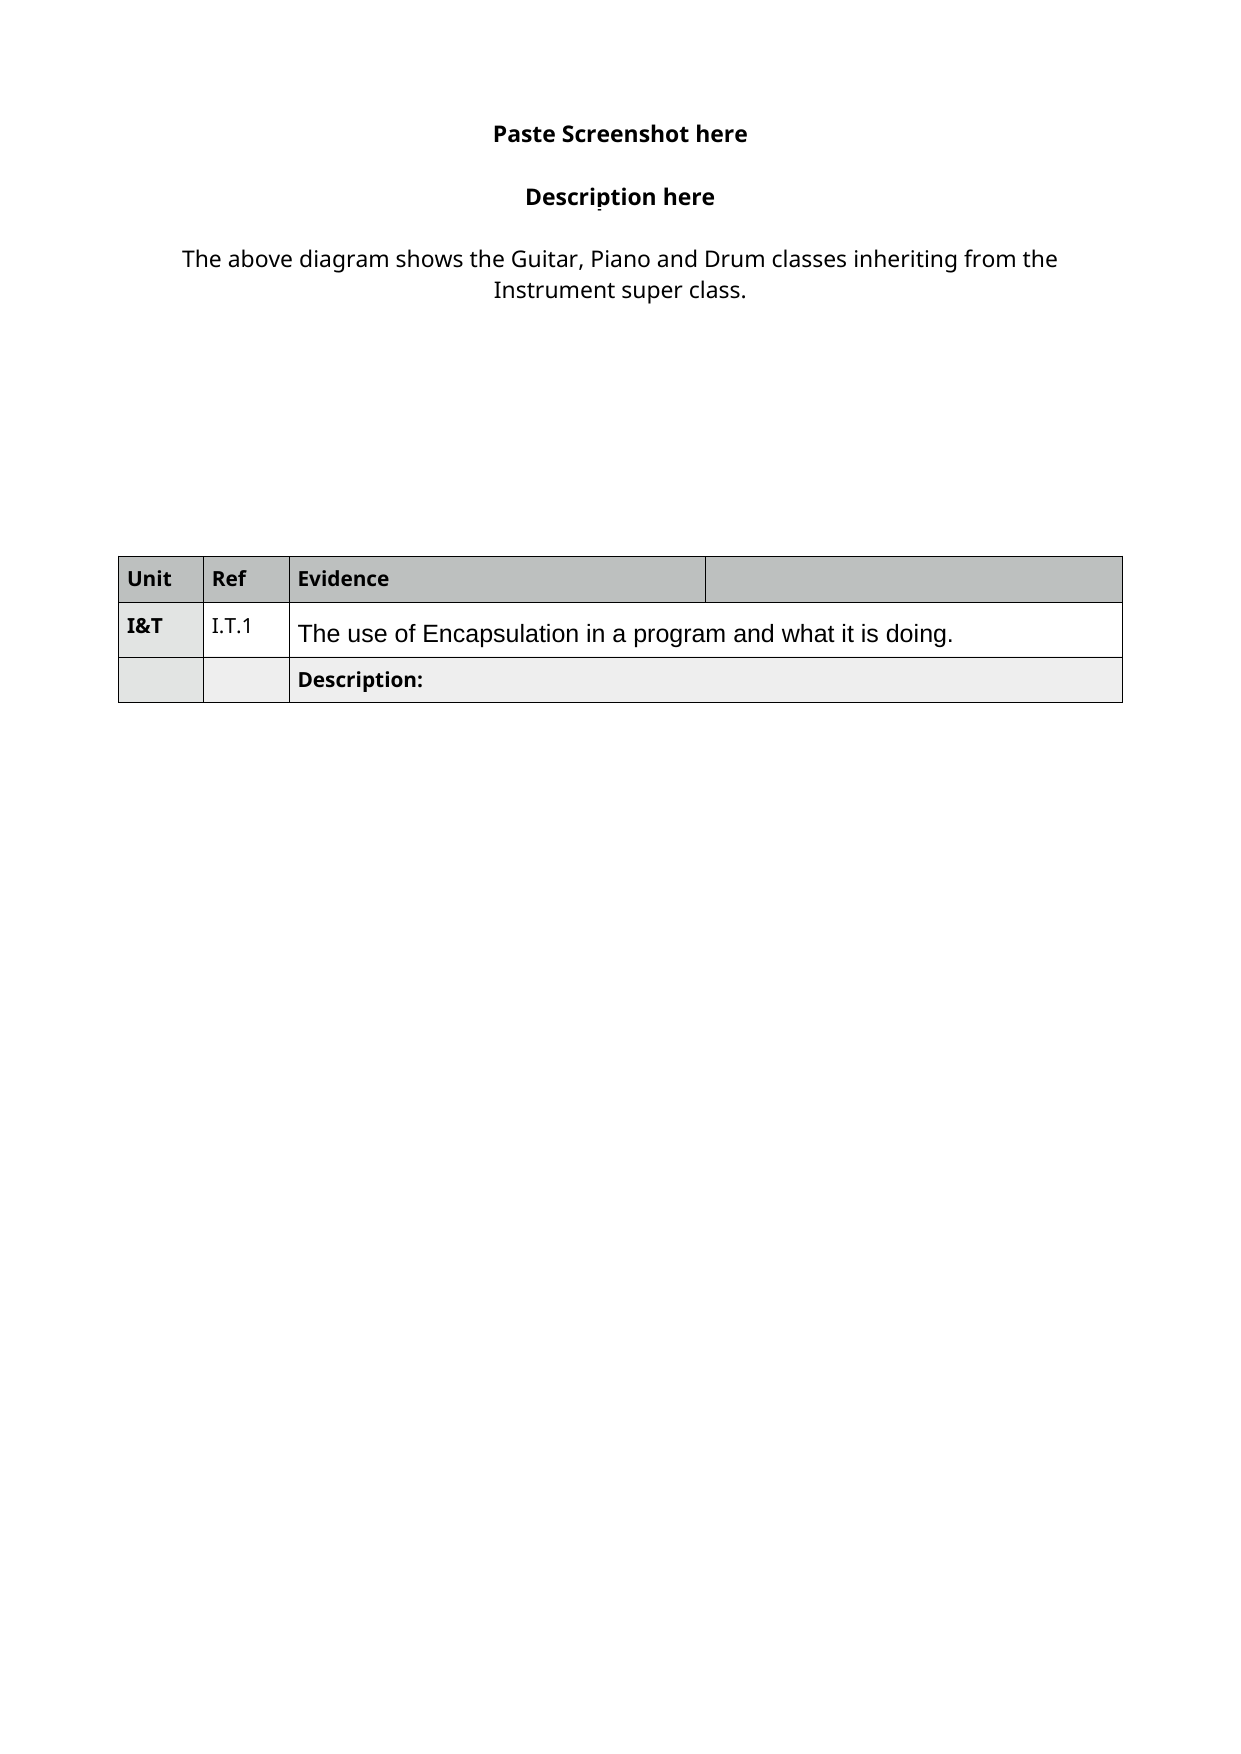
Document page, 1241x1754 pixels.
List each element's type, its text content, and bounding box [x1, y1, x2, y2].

table_cell [204, 658, 289, 702]
text Description here [118, 181, 1122, 212]
table_cell I.T.1 [204, 603, 289, 656]
text Paste Screenshot here [118, 118, 1122, 149]
table_cell I&T [119, 603, 203, 656]
table_cell Description: [290, 658, 1122, 702]
table_header Ref [204, 557, 289, 602]
table_cell The use of Encapsulation in a program and what it is doing. [290, 603, 1122, 656]
table_cell [119, 658, 203, 702]
table_header [706, 557, 1122, 602]
text The above diagram shows the Guitar, Piano and Drum classes inheriting from the Instrument super class. [118, 243, 1122, 306]
table_header Unit [119, 557, 203, 602]
table_header Evidence [290, 557, 705, 602]
